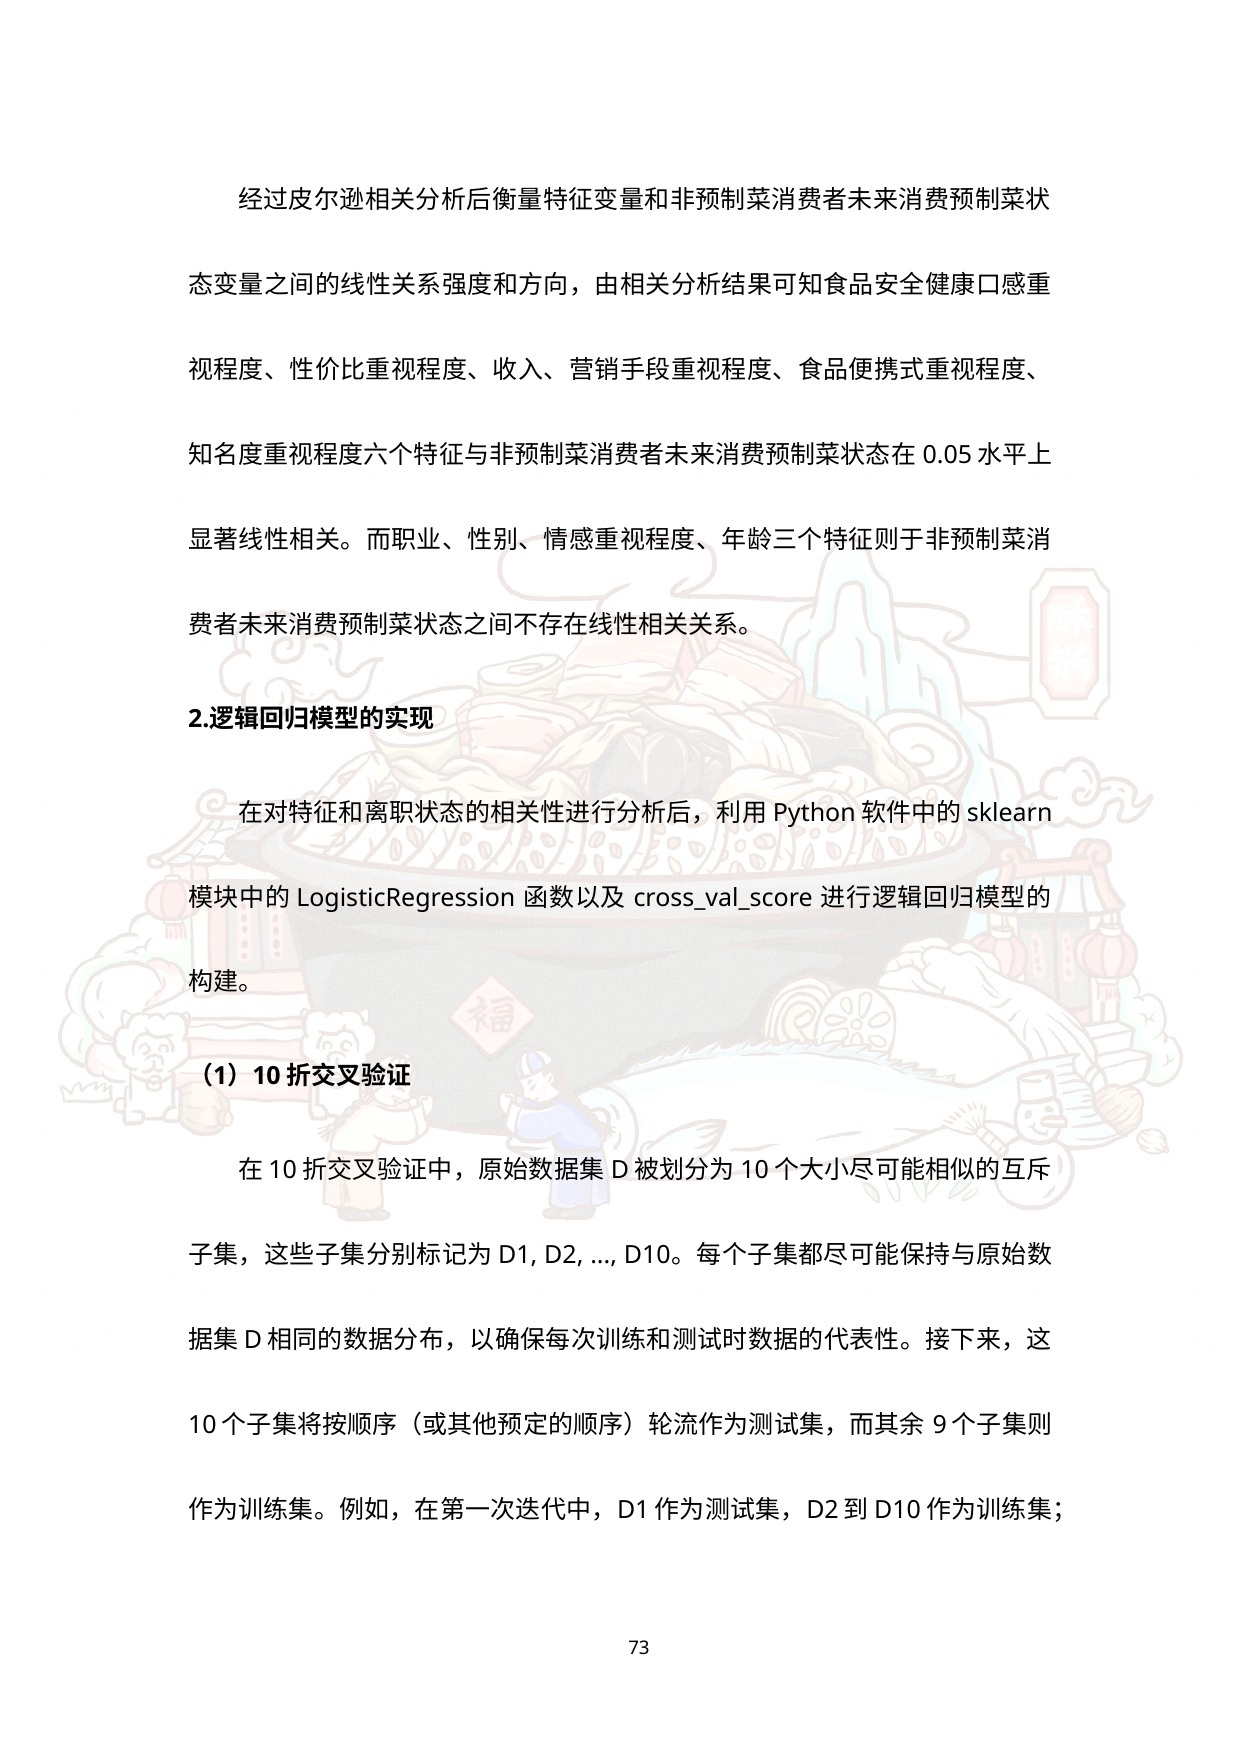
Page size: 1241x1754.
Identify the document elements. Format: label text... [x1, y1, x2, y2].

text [188, 1134, 1052, 1541]
subtitle 2.逻辑回归模型的实现 [188, 682, 1052, 750]
text 在对特征和离职状态的相关性进行分析后，利用Python软件中的sklearn模块中的LogisticRegression 函数以及 cross_val_score 进行逻辑回归模型的构建。 [188, 776, 1052, 1014]
text 经过皮尔逊相关分析后衡量特征变量和非预制菜消费者未来消费预制菜状态变量之间的线性关系强度和方向，由相关分析结果可知食品安全健康口感重视程度、性价比重视程度、收入、营销手段重视程度、食品便携式重视程度、知名度重视程度六个特征与非预制菜消费者未来消费预制菜状态在0.05水平上显著线性相关。而职业、性别、情感重视程度、年龄三个特征则于非预制菜消费者未来消费预制菜状态之间不存在线性相关关系。 [188, 164, 1052, 656]
subtitle （1）10折交叉验证 [188, 1040, 1052, 1108]
